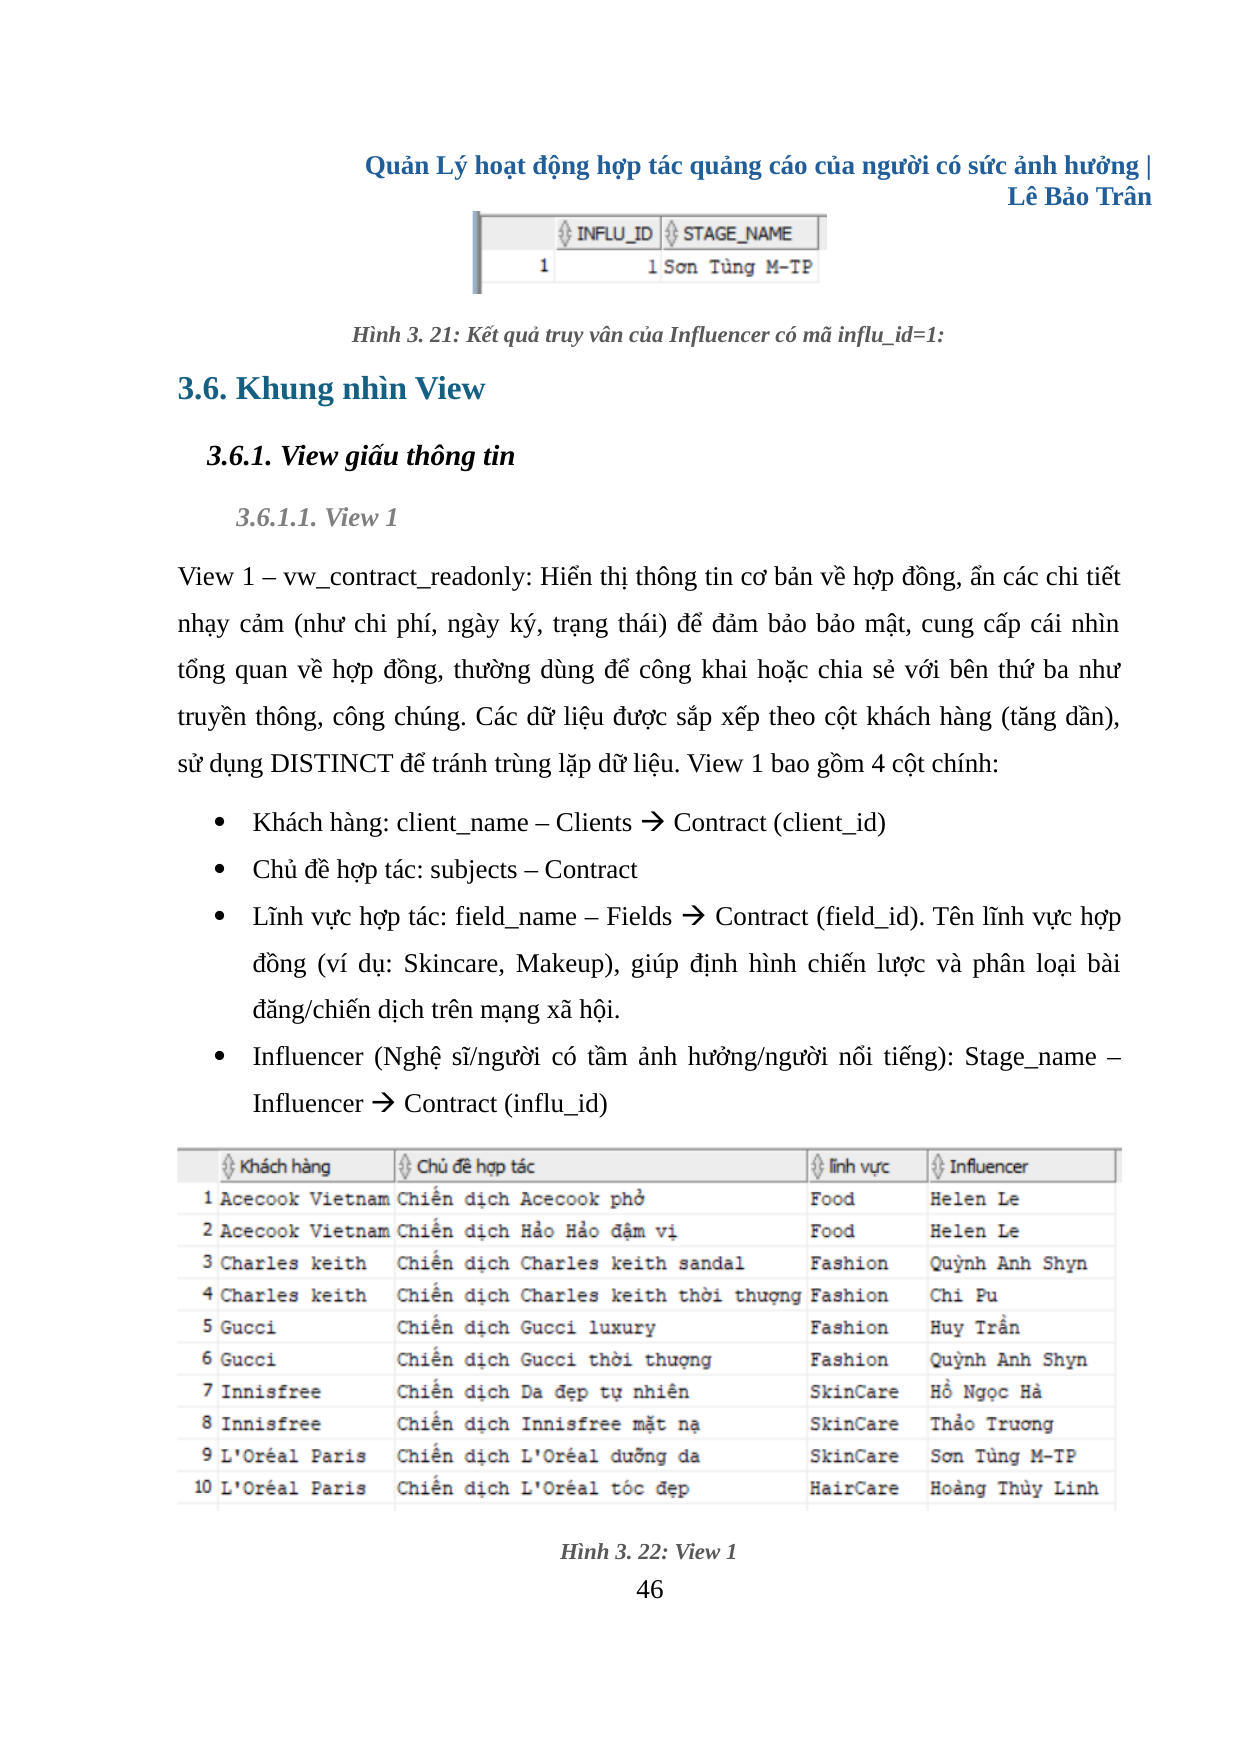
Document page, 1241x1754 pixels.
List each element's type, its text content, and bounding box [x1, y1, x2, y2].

list Influencer (Nghệ sĩ/người có tầm ảnh hưởng/người nổi tiếng): Stage_name – Influencer Contract (influ_id) [215, 1040, 1122, 1118]
picture [177, 1146, 1123, 1511]
picture [472, 211, 827, 294]
subtitle 3.6.1.1. View 1 [236, 501, 1122, 532]
text View 1 – vw_contract_readonly: Hiển thị thông tin cơ bản về hợp đồng, ẩn các chi tiết nhạy cảm (như chi phí, ngày ký, trạng thái) để đảm bảo bảo mật, cung cấp cái nhìn tổng quan về hợp đồng, thường dùng để công khai hoặc chia sẻ với bên thứ ba như truyền thông, công chúng. Các dữ liệu được sắp xếp theo cột khách hàng (tăng dần), sử dụng DISTINCT để tránh trùng lặp dữ liệu. View 1 bao gồm 4 cột chính: [177, 560, 1122, 778]
subtitle 3.6. Khung nhìn View [177, 368, 1122, 407]
text Hình 3. 21: Kết quả truy vân của Influencer có mã influ_id=1: [177, 321, 1122, 347]
list Chủ đề hợp tác: subjects – Contract [215, 853, 1122, 884]
list Lĩnh vực hợp tác: field_name – Fields Contract (field_id). Tên lĩnh vực hợp đồng (ví dụ: Skincare, Makeup), giúp định hình chiến lược và phân loại bài đăng/chiến dịch trên mạng xã hội. [215, 900, 1122, 1024]
text Hình 3. 22: View 1 [177, 1538, 1122, 1565]
subtitle 3.6.1. View giấu thông tin [207, 438, 1122, 472]
list Khách hàng: client_name – Clients Contract (client_id) [215, 806, 1122, 837]
